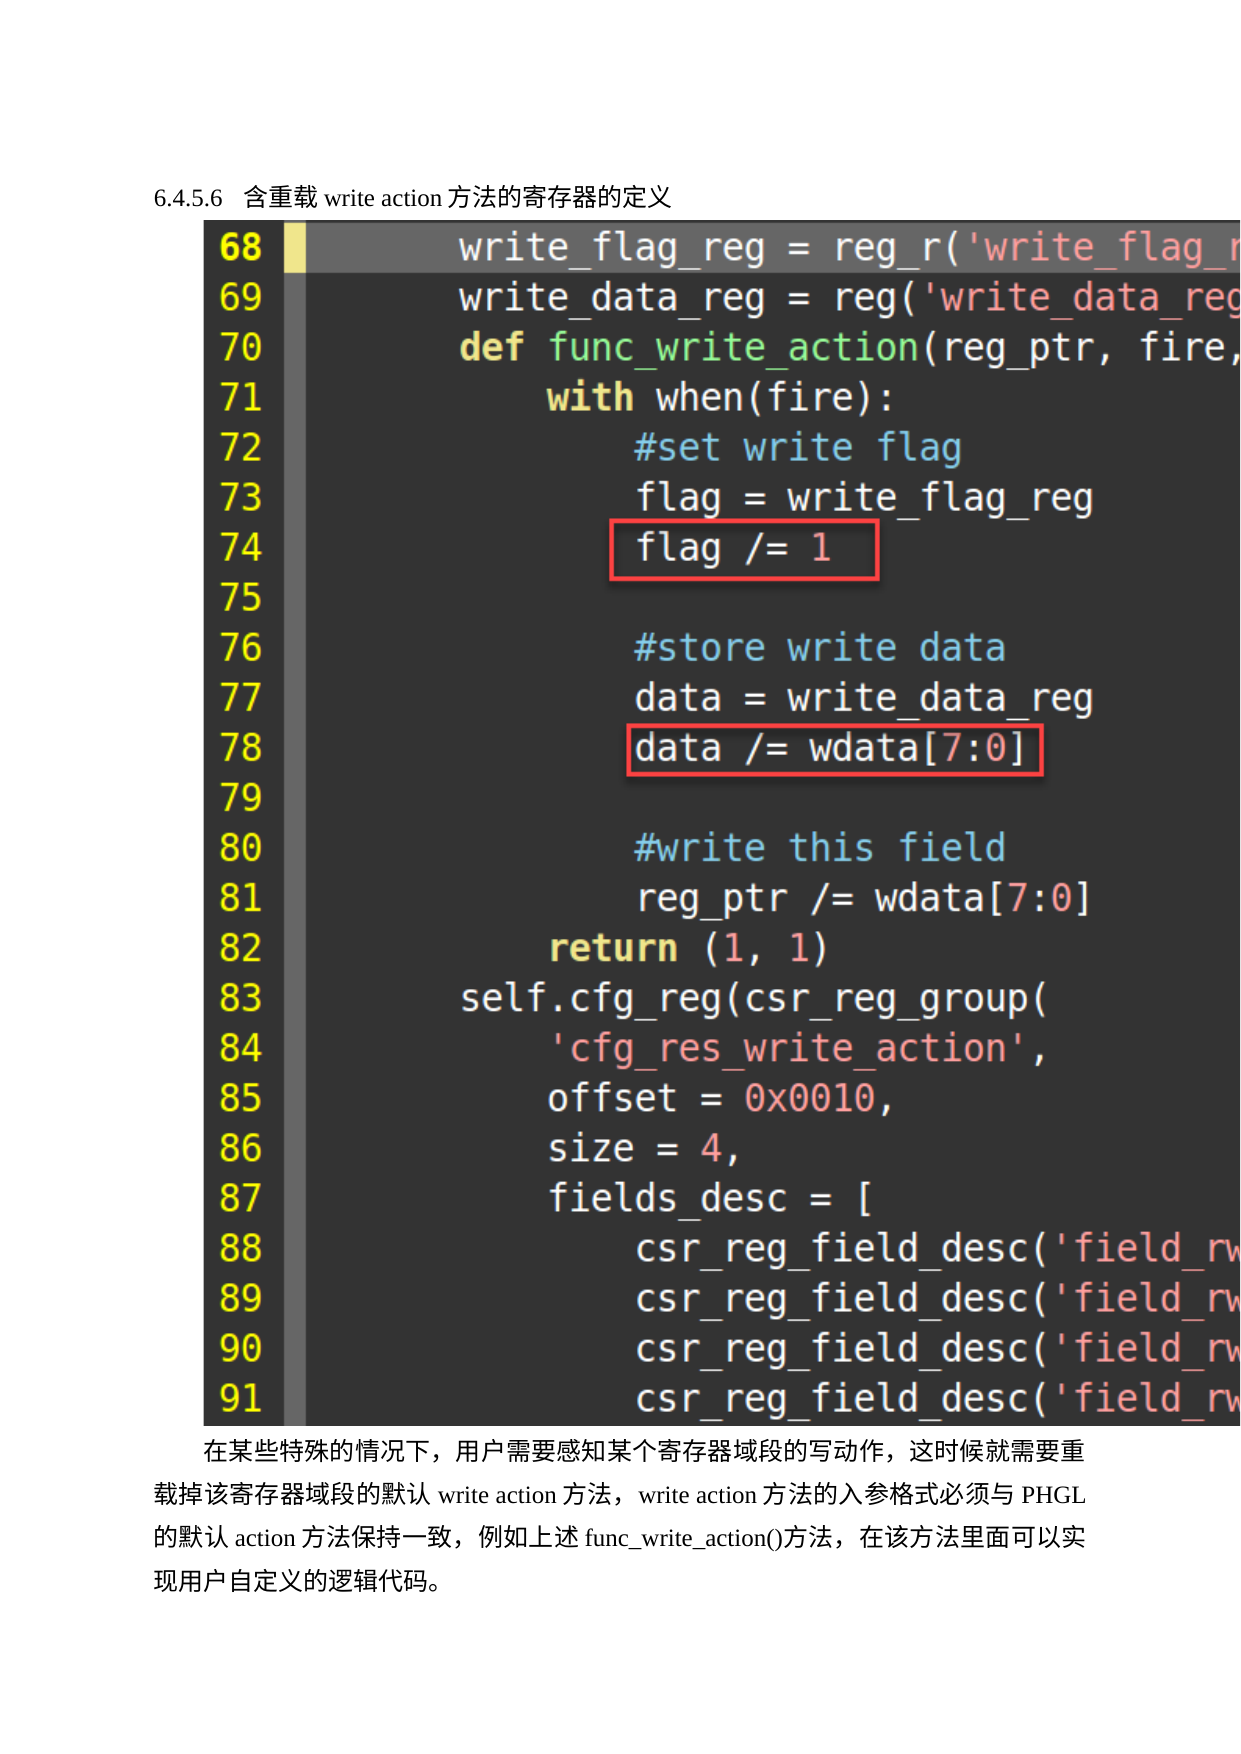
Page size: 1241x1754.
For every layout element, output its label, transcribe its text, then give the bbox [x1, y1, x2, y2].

subtitle 含重载write action方法的寄存器的定义 [153, 177, 1087, 213]
text 在某些特殊的情况下，用户需要感知某个寄存器域段的写动作，这时候就需要重载掉该寄存器域段的默认write action方法，write action方法的入参格式必须与PHGL的默认action方法保持一致，例如上述func_write_action()方法，在该方法里面可以实现用户自定义的逻辑代码。 [153, 1431, 1087, 1597]
picture [203, 220, 1241, 1426]
